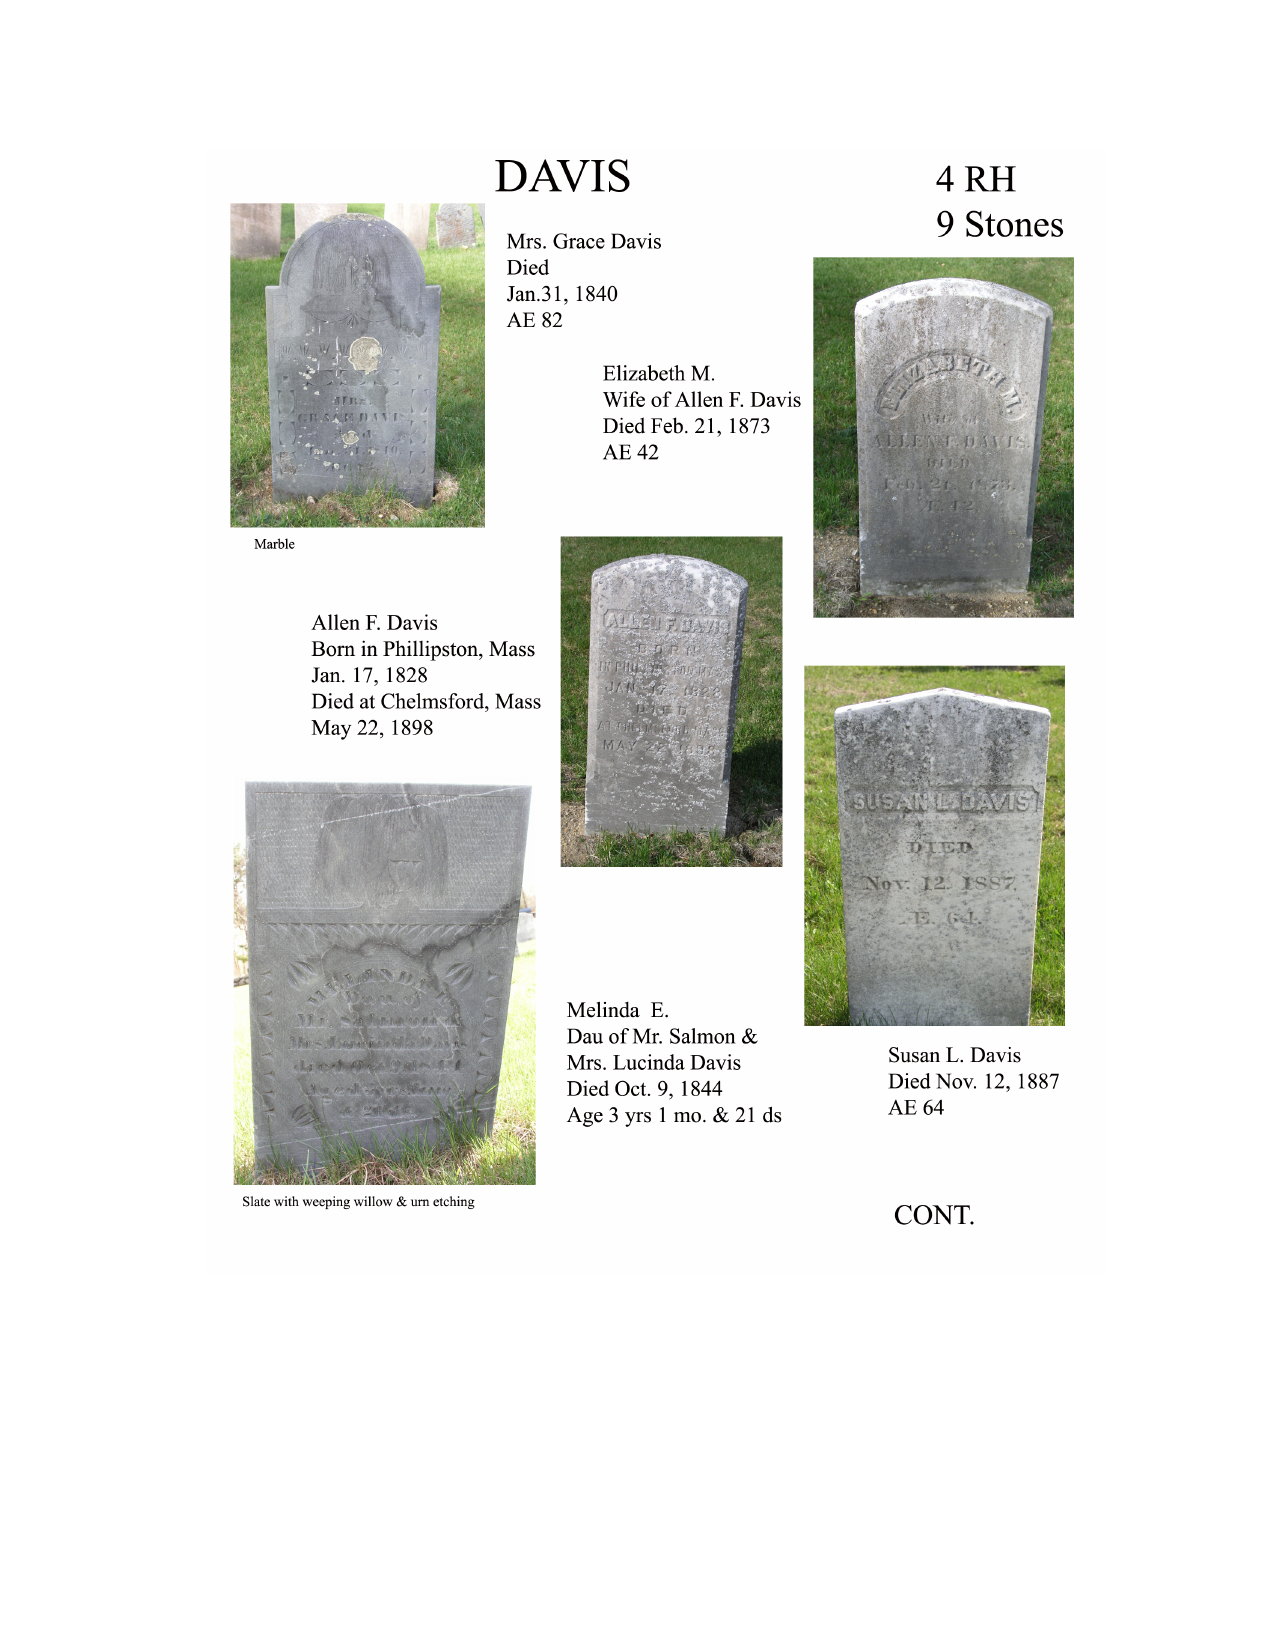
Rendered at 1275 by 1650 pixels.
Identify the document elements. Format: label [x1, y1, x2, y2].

picture [206, 150, 1107, 1275]
